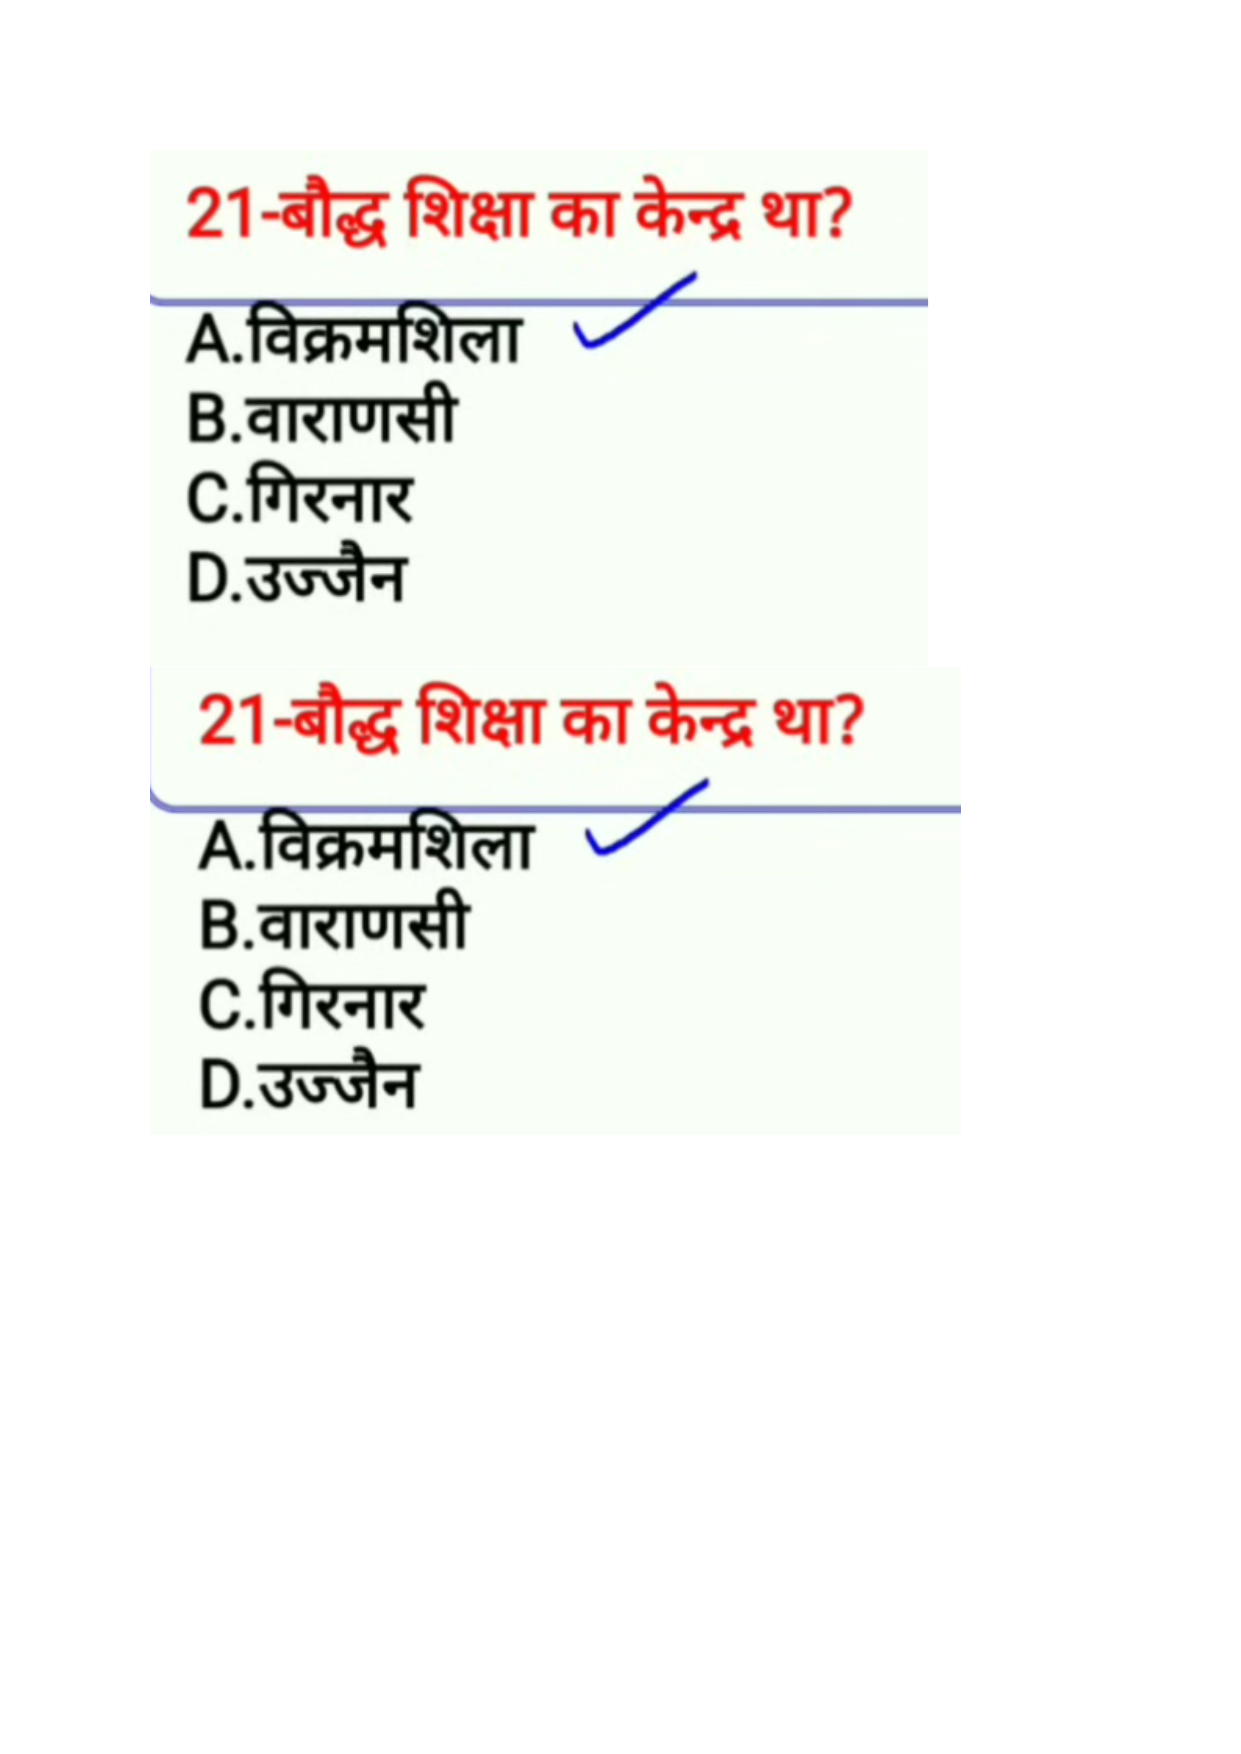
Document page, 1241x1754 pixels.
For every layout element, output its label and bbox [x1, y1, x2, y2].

picture [150, 150, 929, 666]
picture [150, 667, 961, 1135]
